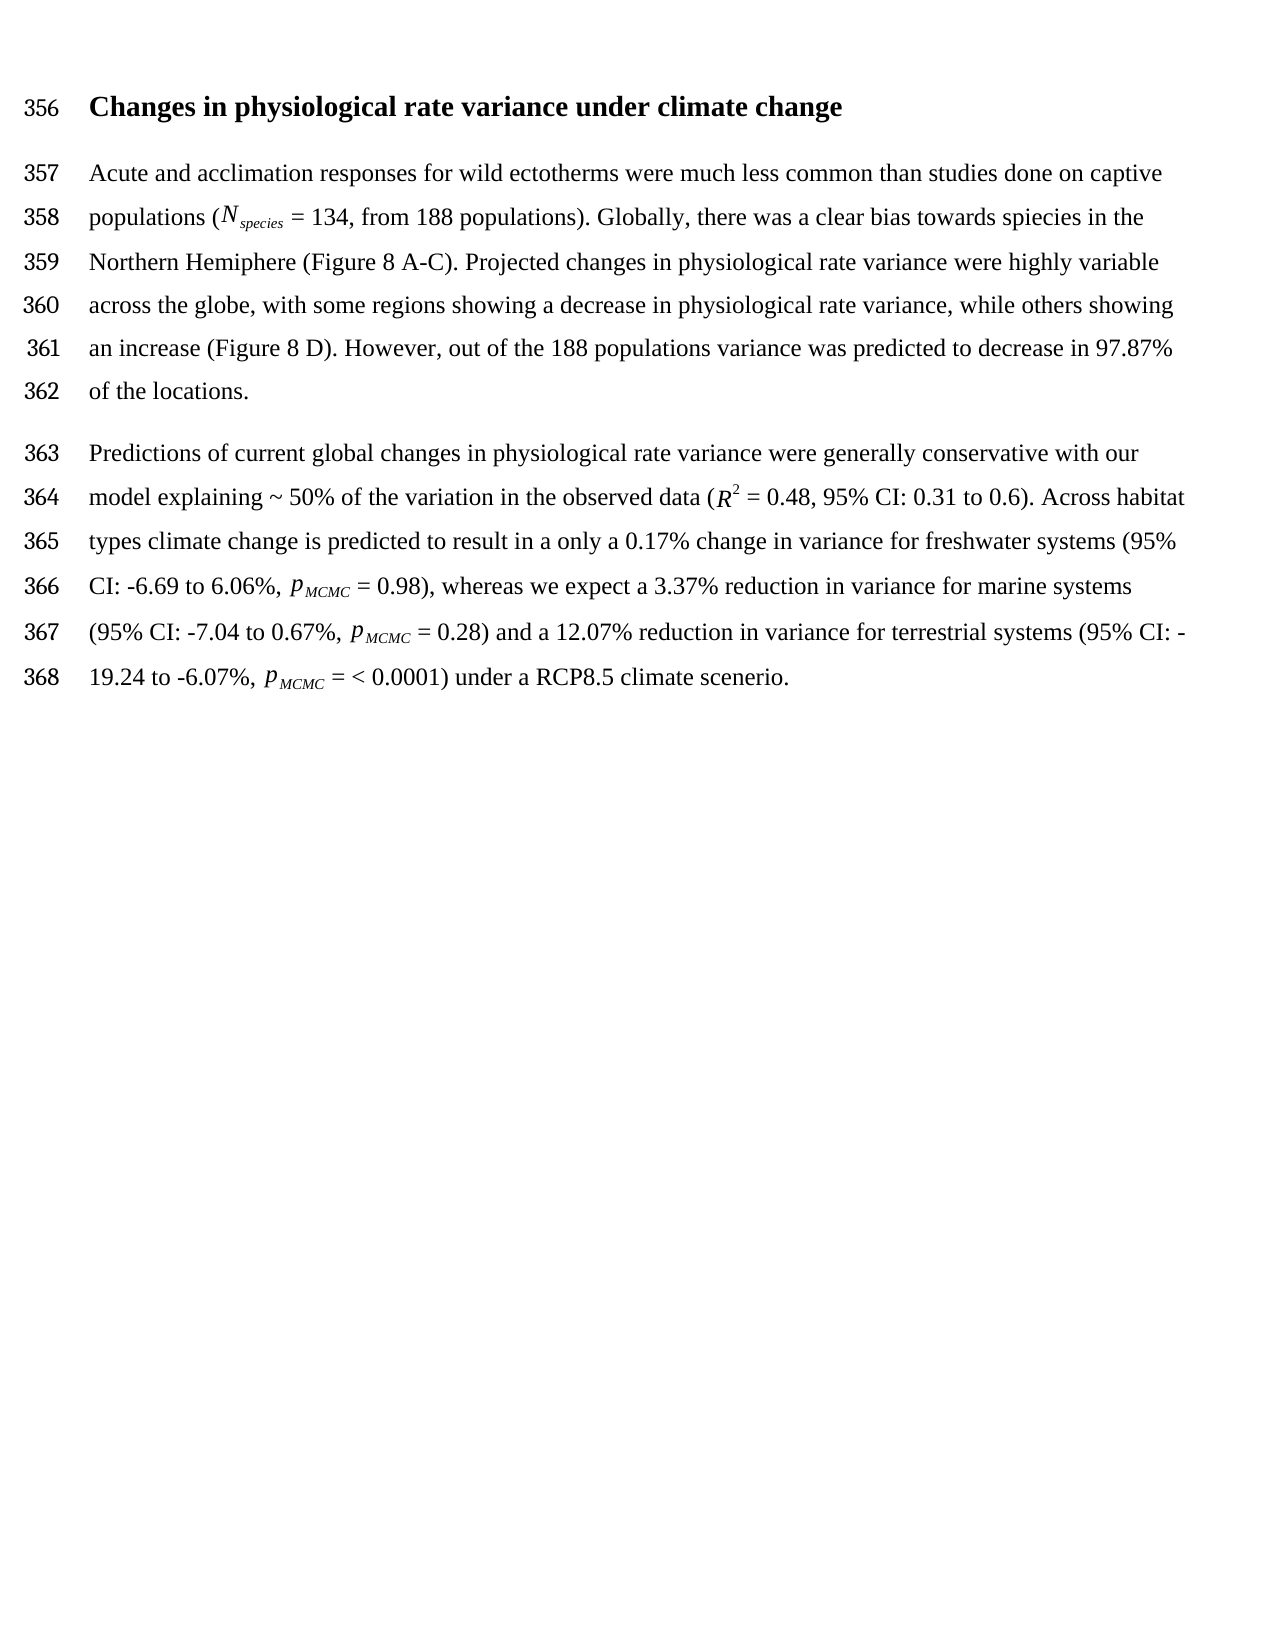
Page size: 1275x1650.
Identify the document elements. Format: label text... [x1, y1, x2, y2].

text Predictions of current global changes in physiological rate variance were generally conservative with our model explaining ~ 50% of the variation in the observed data ( = 0.48, 95% CI: 0.31 to 0.6). Across habitat types climate change is predicted to result in a only a 0.17% change in variance for freshwater systems (95% CI: -6.69 to 6.06%, = 0.98), whereas we expect a 3.37% reduction in variance for marine systems (95% CI: -7.04 to 0.67%, = 0.28) and a 12.07% reduction in variance for terrestrial systems (95% CI: -19.24 to -6.07%, = < 0.0001) under a RCP8.5 climate scenerio. [89, 438, 1186, 692]
text Acute and acclimation responses for wild ectotherms were much less common than studies done on captive populations ( = 134, from 188 populations). Globally, there was a clear bias towards spiecies in the Northern Hemiphere (Figure 8 A-C). Projected changes in physiological rate variance were highly variable across the globe, with some regions showing a decrease in physiological rate variance, while others showing an increase (Figure 8 D). However, out of the 188 populations variance was predicted to decrease in 97.87% of the locations. [89, 158, 1186, 405]
subtitle Changes in physiological rate variance under climate change [89, 89, 1186, 122]
